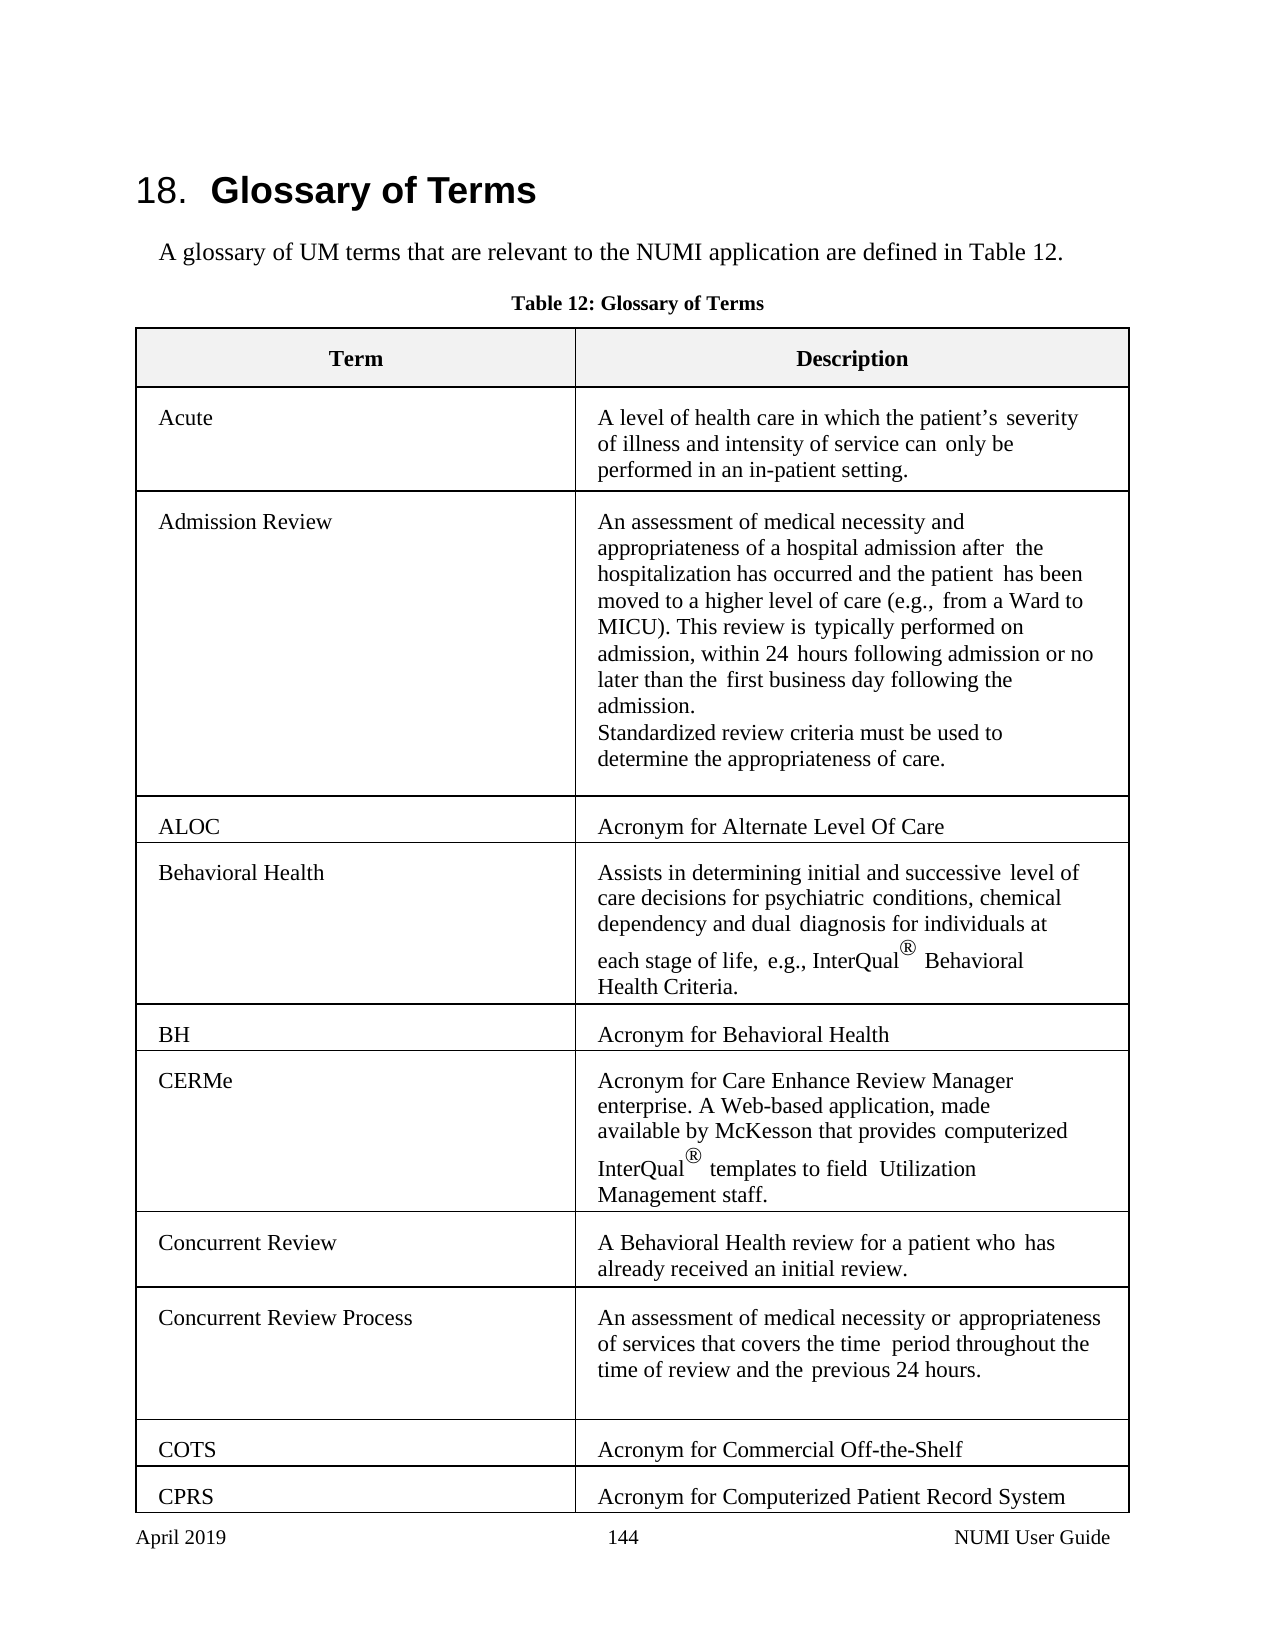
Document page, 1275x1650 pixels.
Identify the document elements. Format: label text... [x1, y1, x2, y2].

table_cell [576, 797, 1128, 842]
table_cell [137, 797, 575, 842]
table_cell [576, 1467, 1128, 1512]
text A glossary of UM terms that are relevant to the NUMI application are defined in Table 12. [158, 237, 1139, 265]
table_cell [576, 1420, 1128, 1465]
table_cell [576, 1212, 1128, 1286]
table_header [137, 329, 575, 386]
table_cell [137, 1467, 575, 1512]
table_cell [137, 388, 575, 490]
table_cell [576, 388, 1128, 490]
text Table 12: Glossary of Terms [135, 290, 1139, 314]
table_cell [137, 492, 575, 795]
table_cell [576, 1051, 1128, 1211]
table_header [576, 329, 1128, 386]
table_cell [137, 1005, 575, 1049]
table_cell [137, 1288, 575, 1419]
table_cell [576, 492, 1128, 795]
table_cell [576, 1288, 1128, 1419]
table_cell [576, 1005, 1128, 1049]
subtitle Glossary of Terms [135, 169, 1139, 212]
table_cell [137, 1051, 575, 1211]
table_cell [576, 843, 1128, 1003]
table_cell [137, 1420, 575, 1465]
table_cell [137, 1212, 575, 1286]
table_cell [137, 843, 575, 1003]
